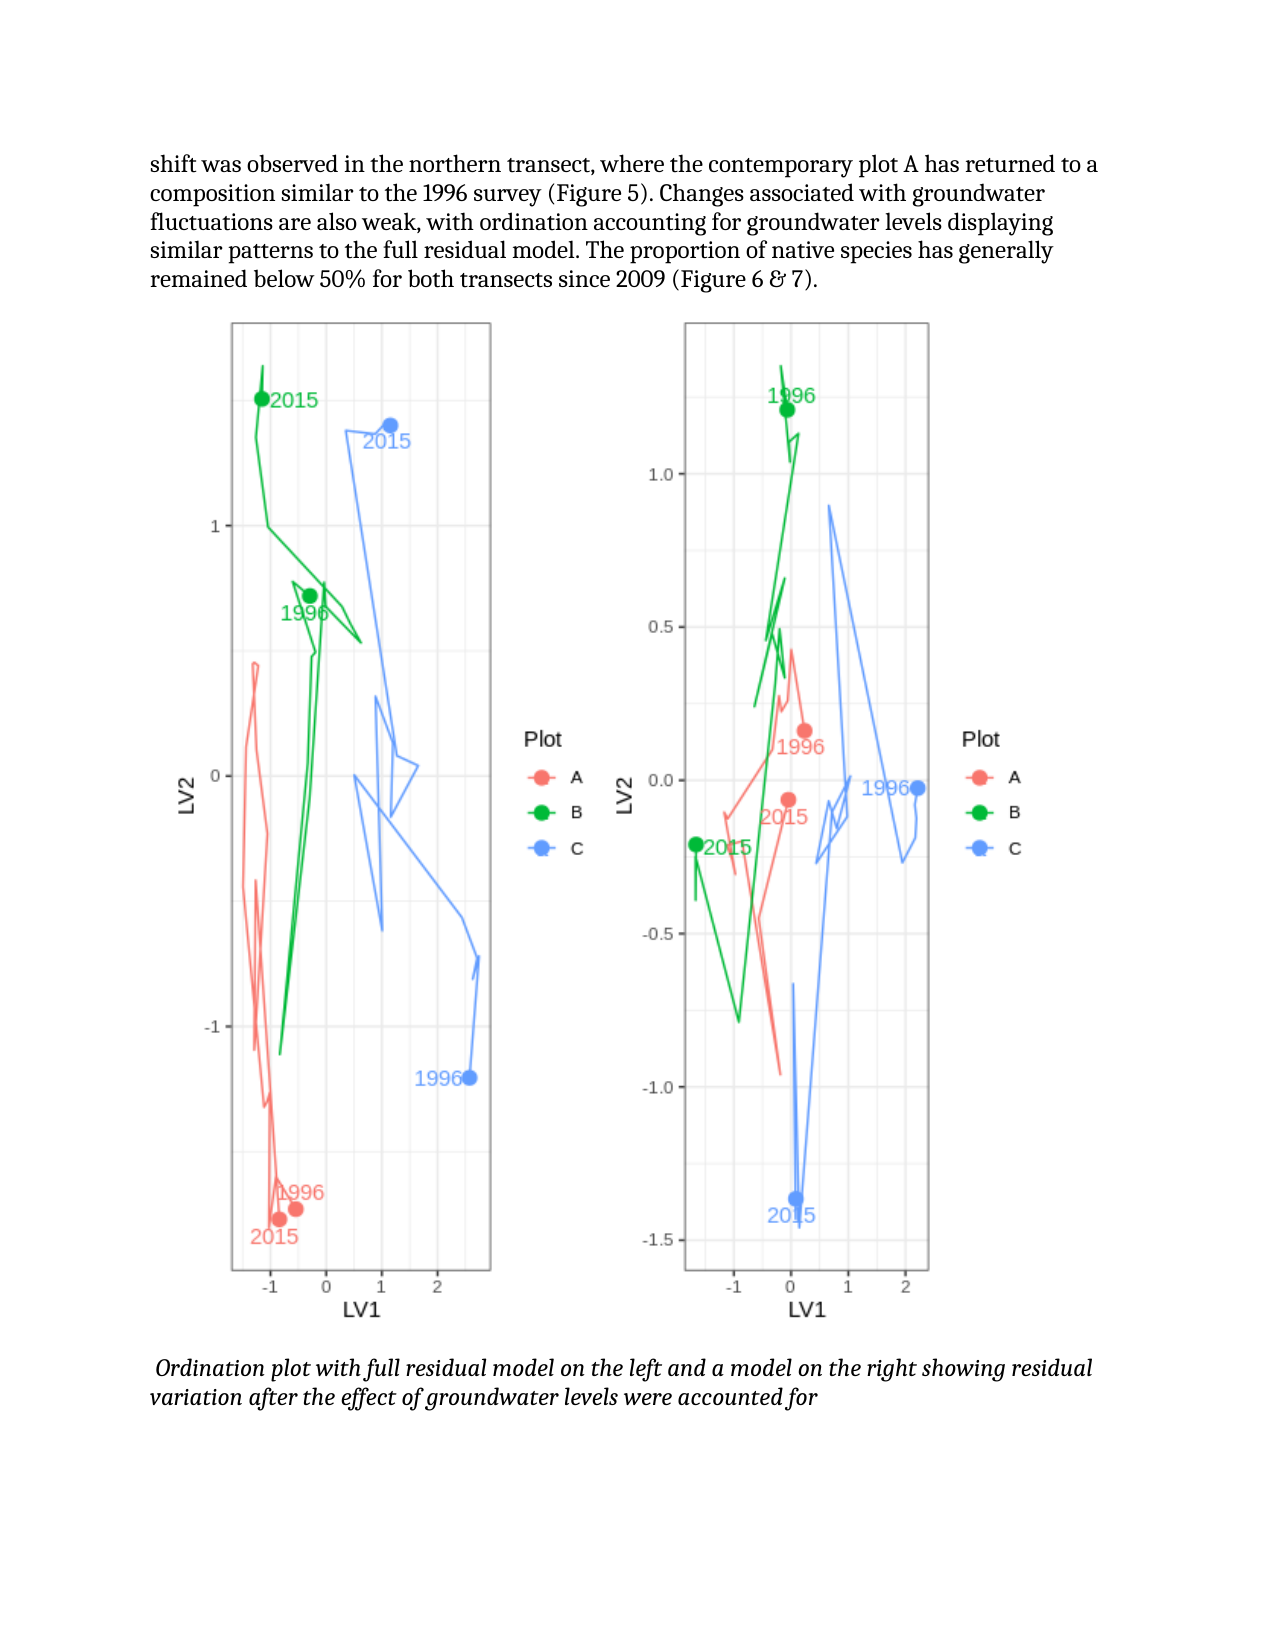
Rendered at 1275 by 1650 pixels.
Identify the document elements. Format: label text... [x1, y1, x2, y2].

text Ordination plot with full residual model on the left and a model on the right showing residual variation after the effect of groundwater levels were accounted for [150, 1354, 1125, 1412]
picture [168, 312, 1044, 1334]
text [150, 150, 1125, 294]
